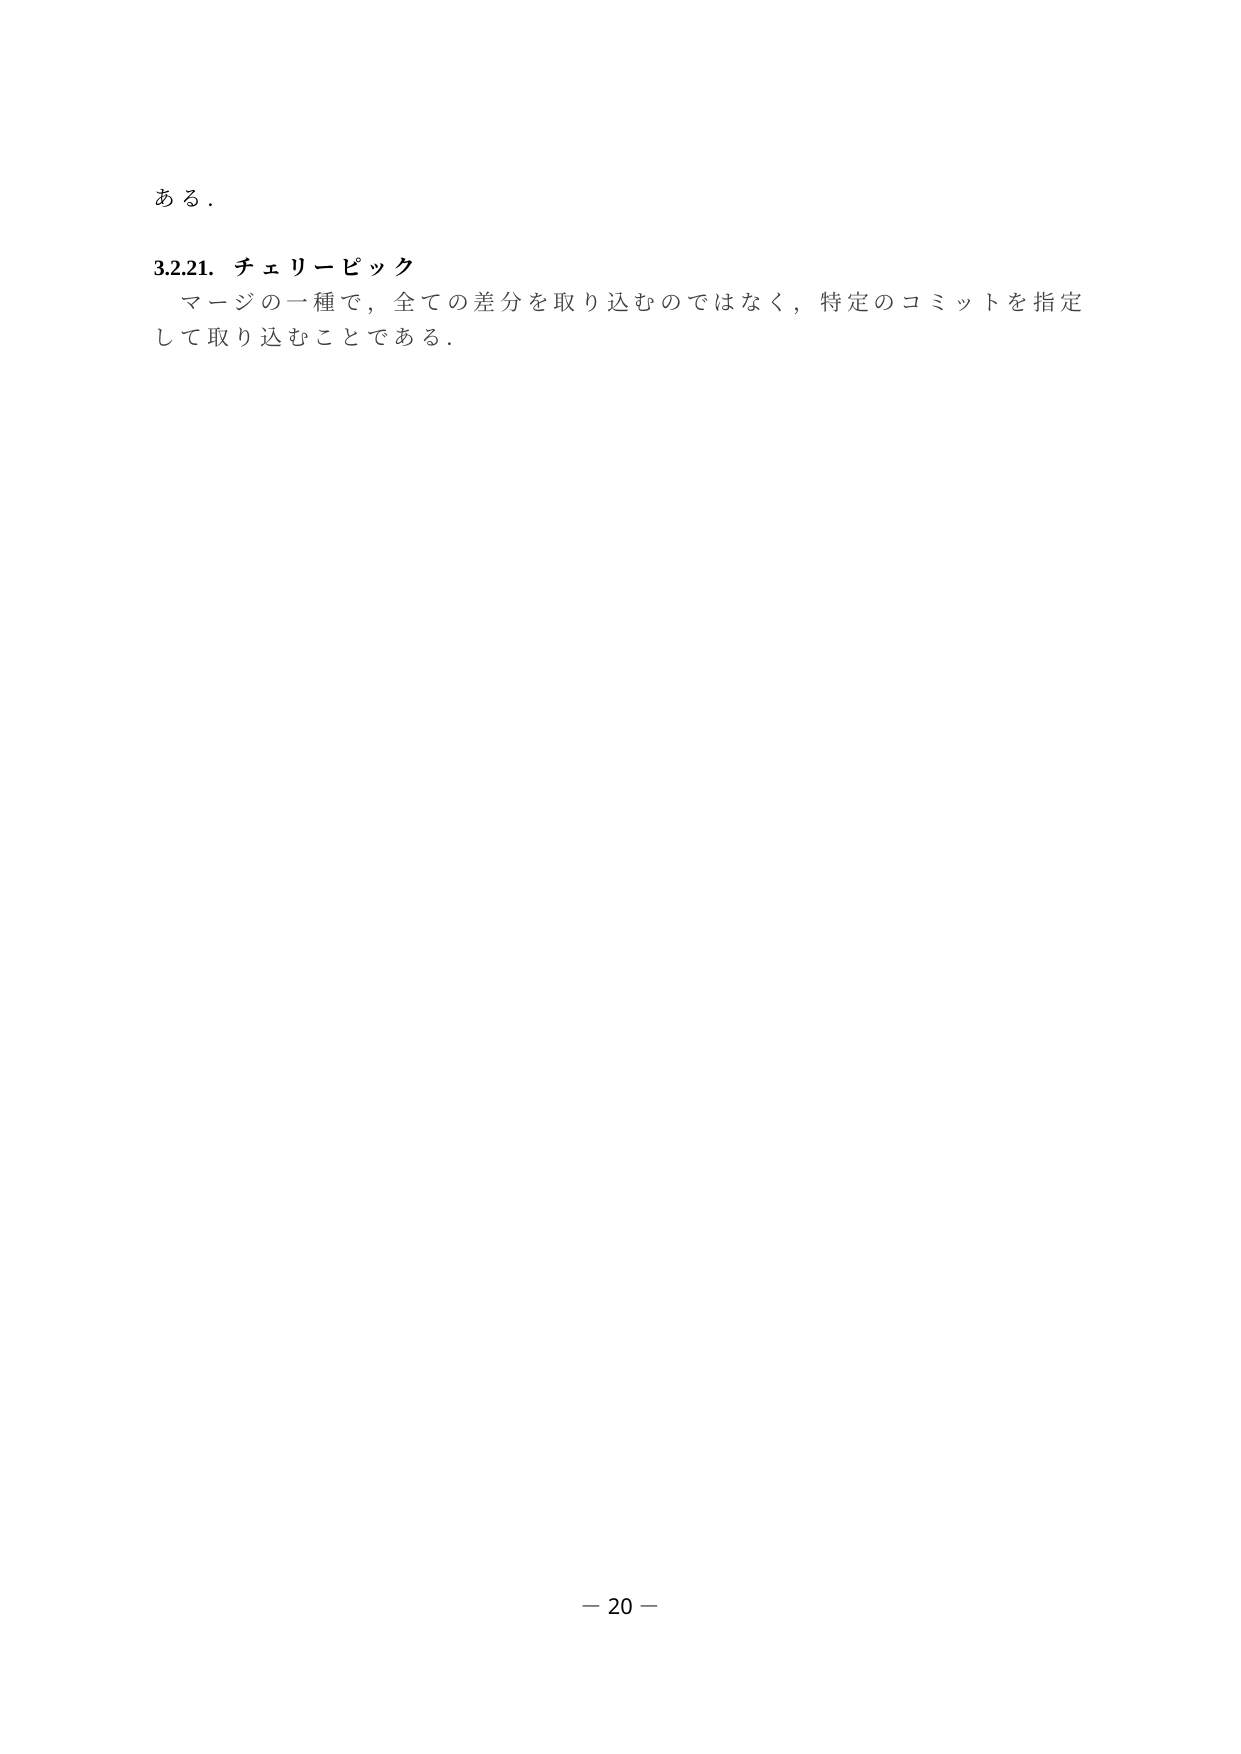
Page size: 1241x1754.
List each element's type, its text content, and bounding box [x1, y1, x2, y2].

list チェリーピック [153, 249, 1087, 284]
text マージの一種で，全ての差分を取り込むのではなく，特定のコミットを指定して取り込むことである． [153, 284, 1087, 353]
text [153, 179, 1087, 214]
